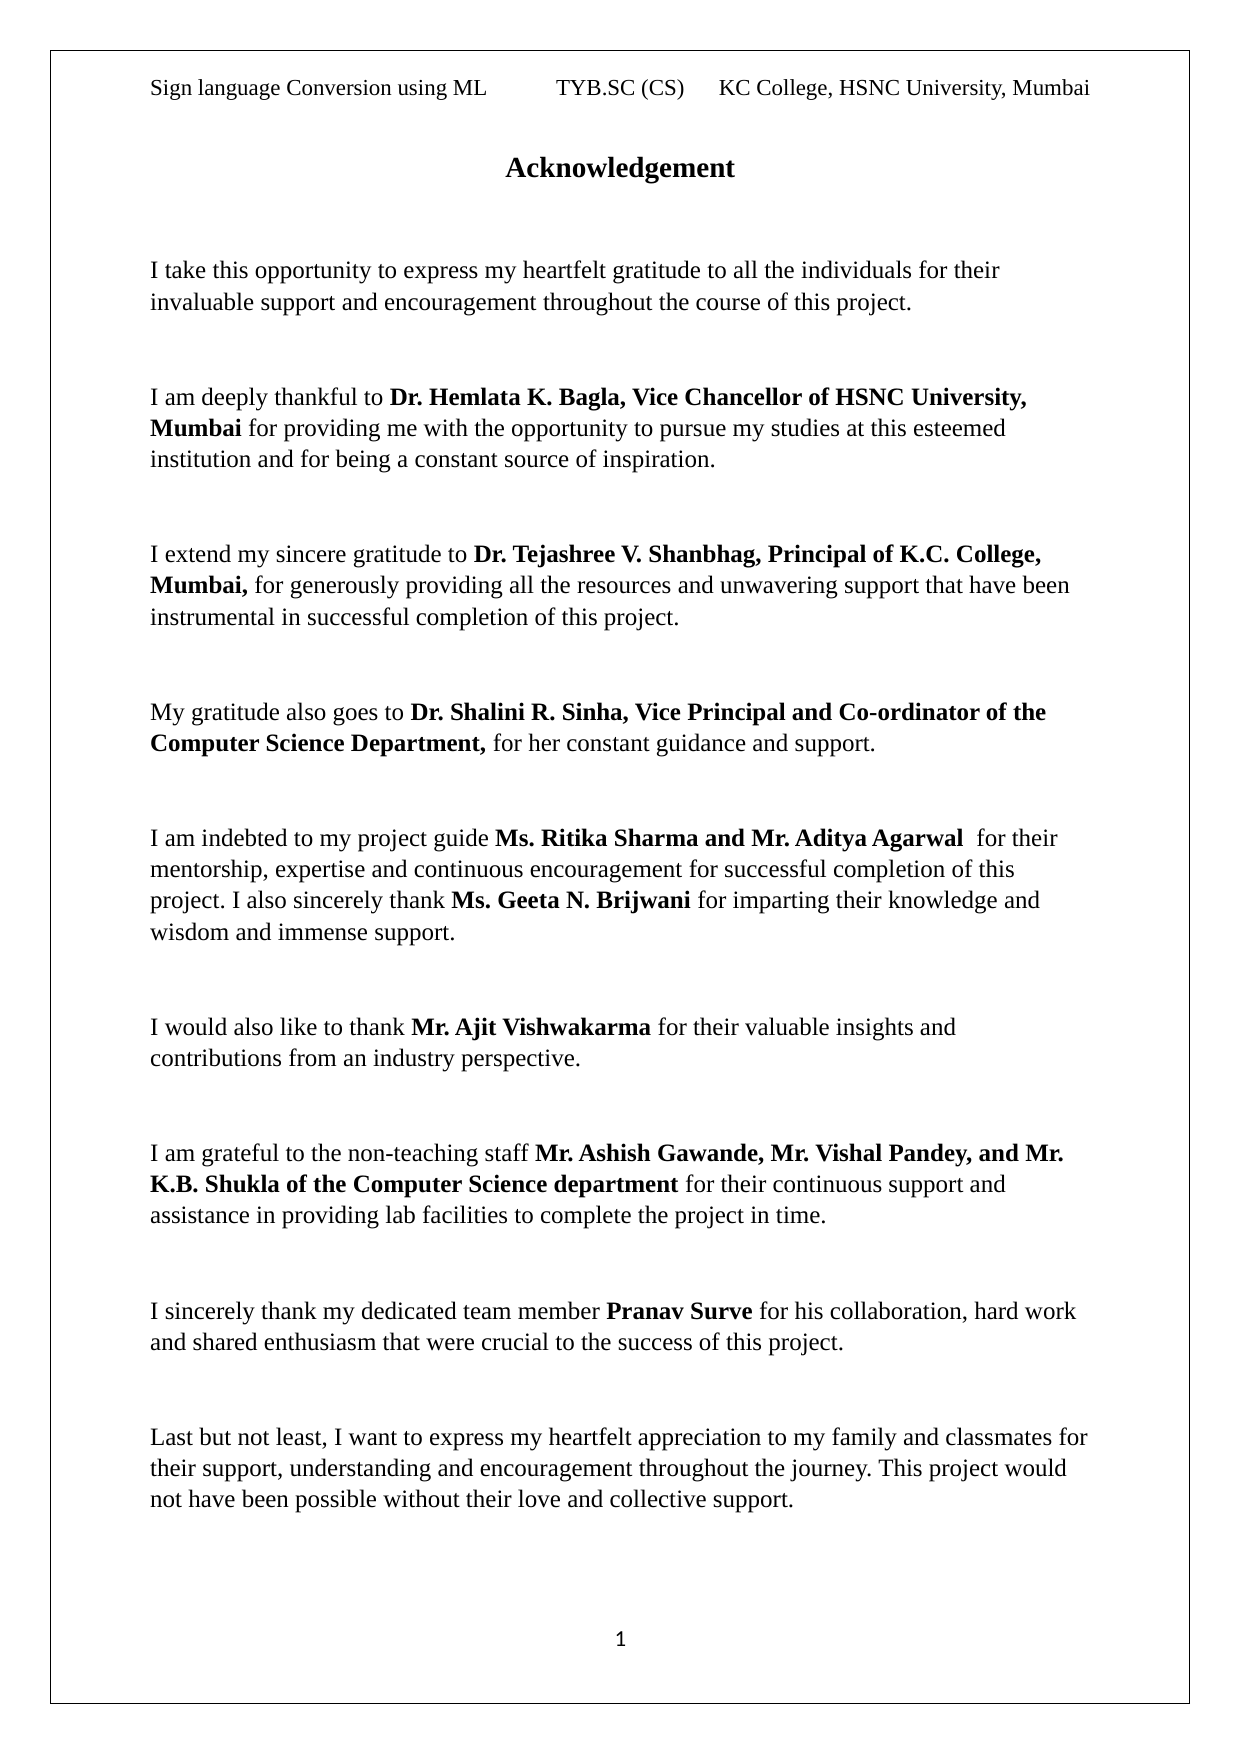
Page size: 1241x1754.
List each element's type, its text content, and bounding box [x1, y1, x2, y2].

text I am indebted to my project guide Ms. Ritika Sharma and Mr. Aditya Agarwal for their mentorship, expertise and continuous encouragement for successful completion of this project. I also sincerely thank Ms. Geeta N. Brijwani for imparting their knowledge and wisdom and immense support. [150, 823, 1090, 945]
text I sincerely thank my dedicated team member Pranav Surve for his collaboration, hard work and shared enthusiasm that were crucial to the success of this project. [150, 1296, 1090, 1356]
text I am deeply thankful to Dr. Hemlata K. Bagla, Vice Chancellor of HSNC University, Mumbai for providing me with the opportunity to pursue my studies at this esteemed institution and for being a constant source of inspiration. [150, 382, 1090, 473]
text I extend my sincere gratitude to Dr. Tejashree V. Shanbhag, Principal of K.C. College, Mumbai, for generously providing all the resources and unwavering support that have been instrumental in successful completion of this project. [150, 539, 1090, 630]
text I would also like to thank Mr. Ajit Vishwakarma for their valuable insights and contributions from an industry perspective. [150, 1012, 1090, 1072]
text I take this opportunity to express my heartfelt gratitude to all the individuals for their invaluable support and encouragement throughout the course of this project. [150, 256, 1090, 315]
text My gratitude also goes to Dr. Shalini R. Sinha, Vice Principal and Co-ordinator of the Computer Science Department, for her constant guidance and support. [150, 697, 1090, 757]
text Last but not least, I want to express my heartfelt appreciation to my family and classmates for their support, understanding and encouragement throughout the journey. This project would not have been possible without their love and collective support. [150, 1422, 1090, 1513]
text Acknowledgement [150, 150, 1090, 183]
text I am grateful to the non-teaching staff Mr. Ashish Gawande, Mr. Vishal Pandey, and Mr. K.B. Shukla of the Computer Science department for their continuous support and assistance in providing lab facilities to complete the project in time. [150, 1138, 1090, 1229]
